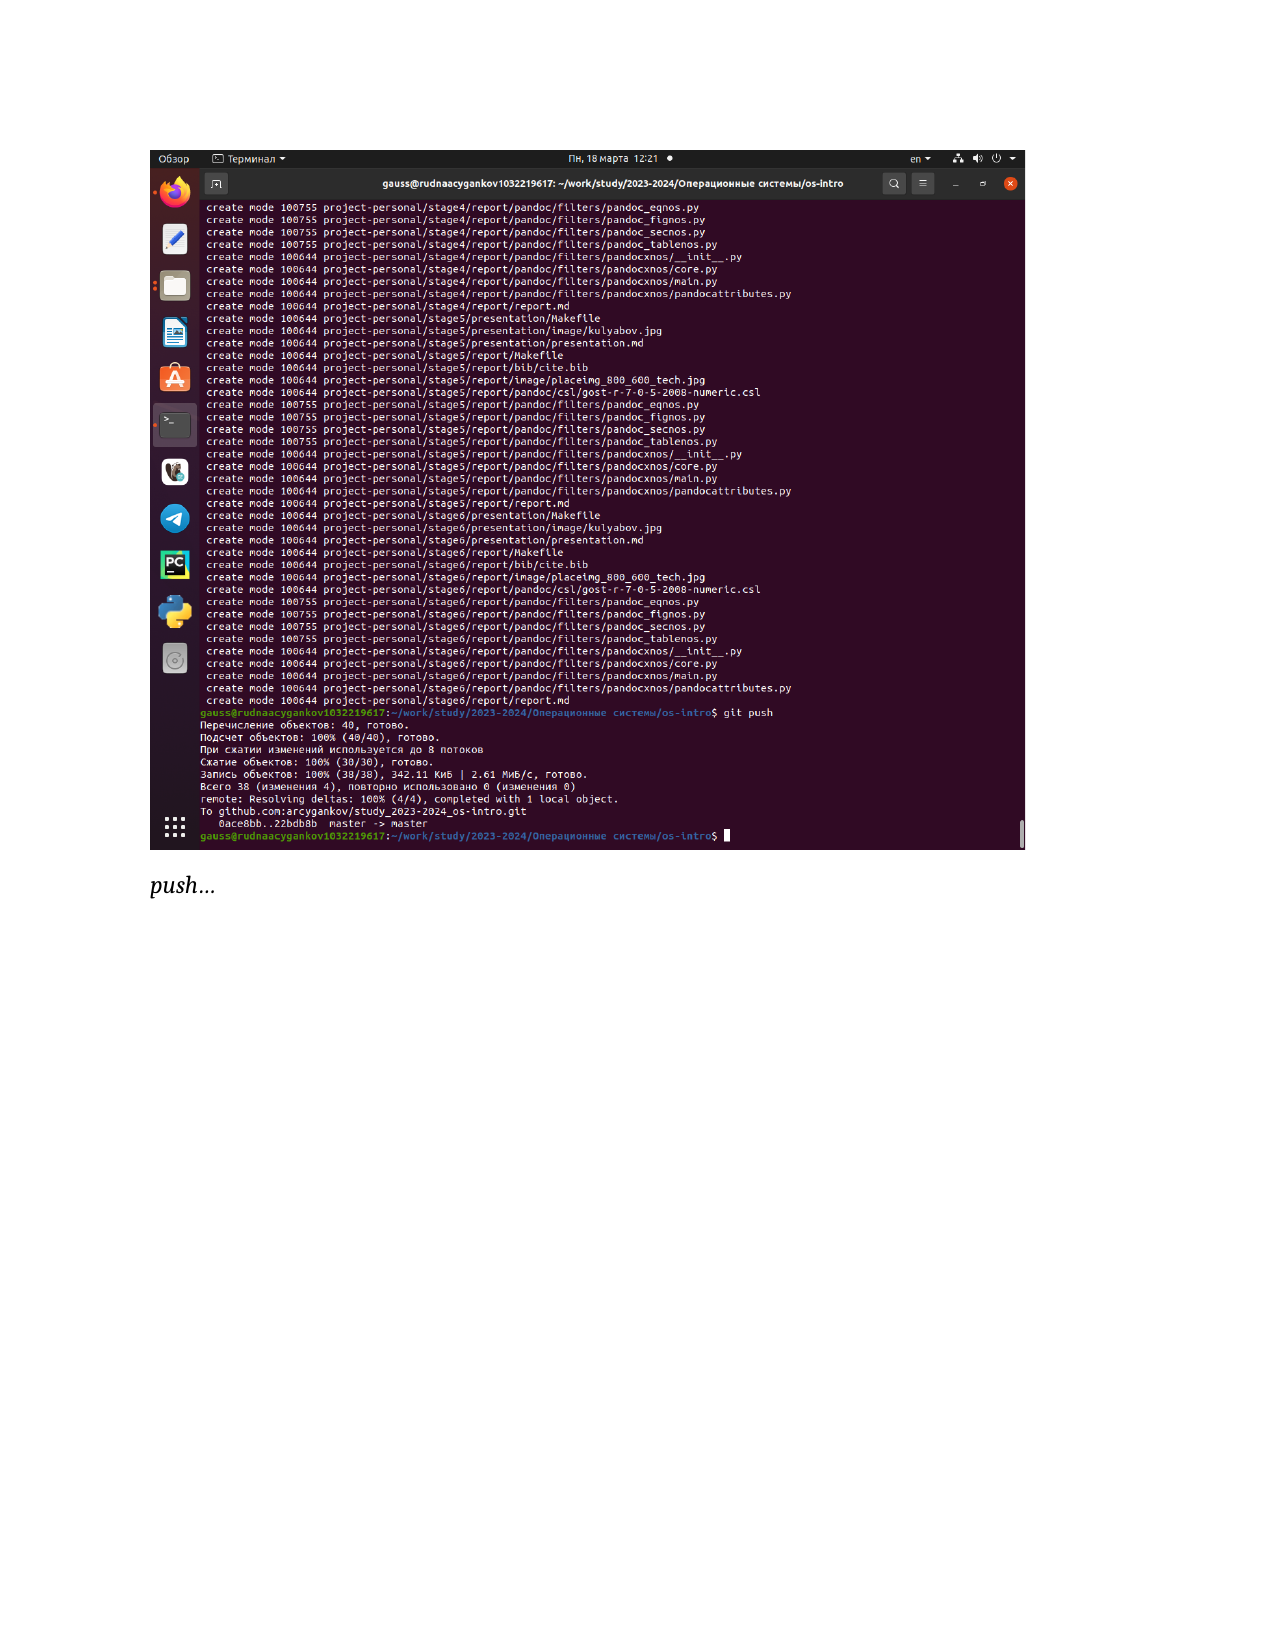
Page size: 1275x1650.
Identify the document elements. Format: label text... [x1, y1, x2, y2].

picture [150, 150, 1025, 850]
text push… [150, 871, 1125, 899]
